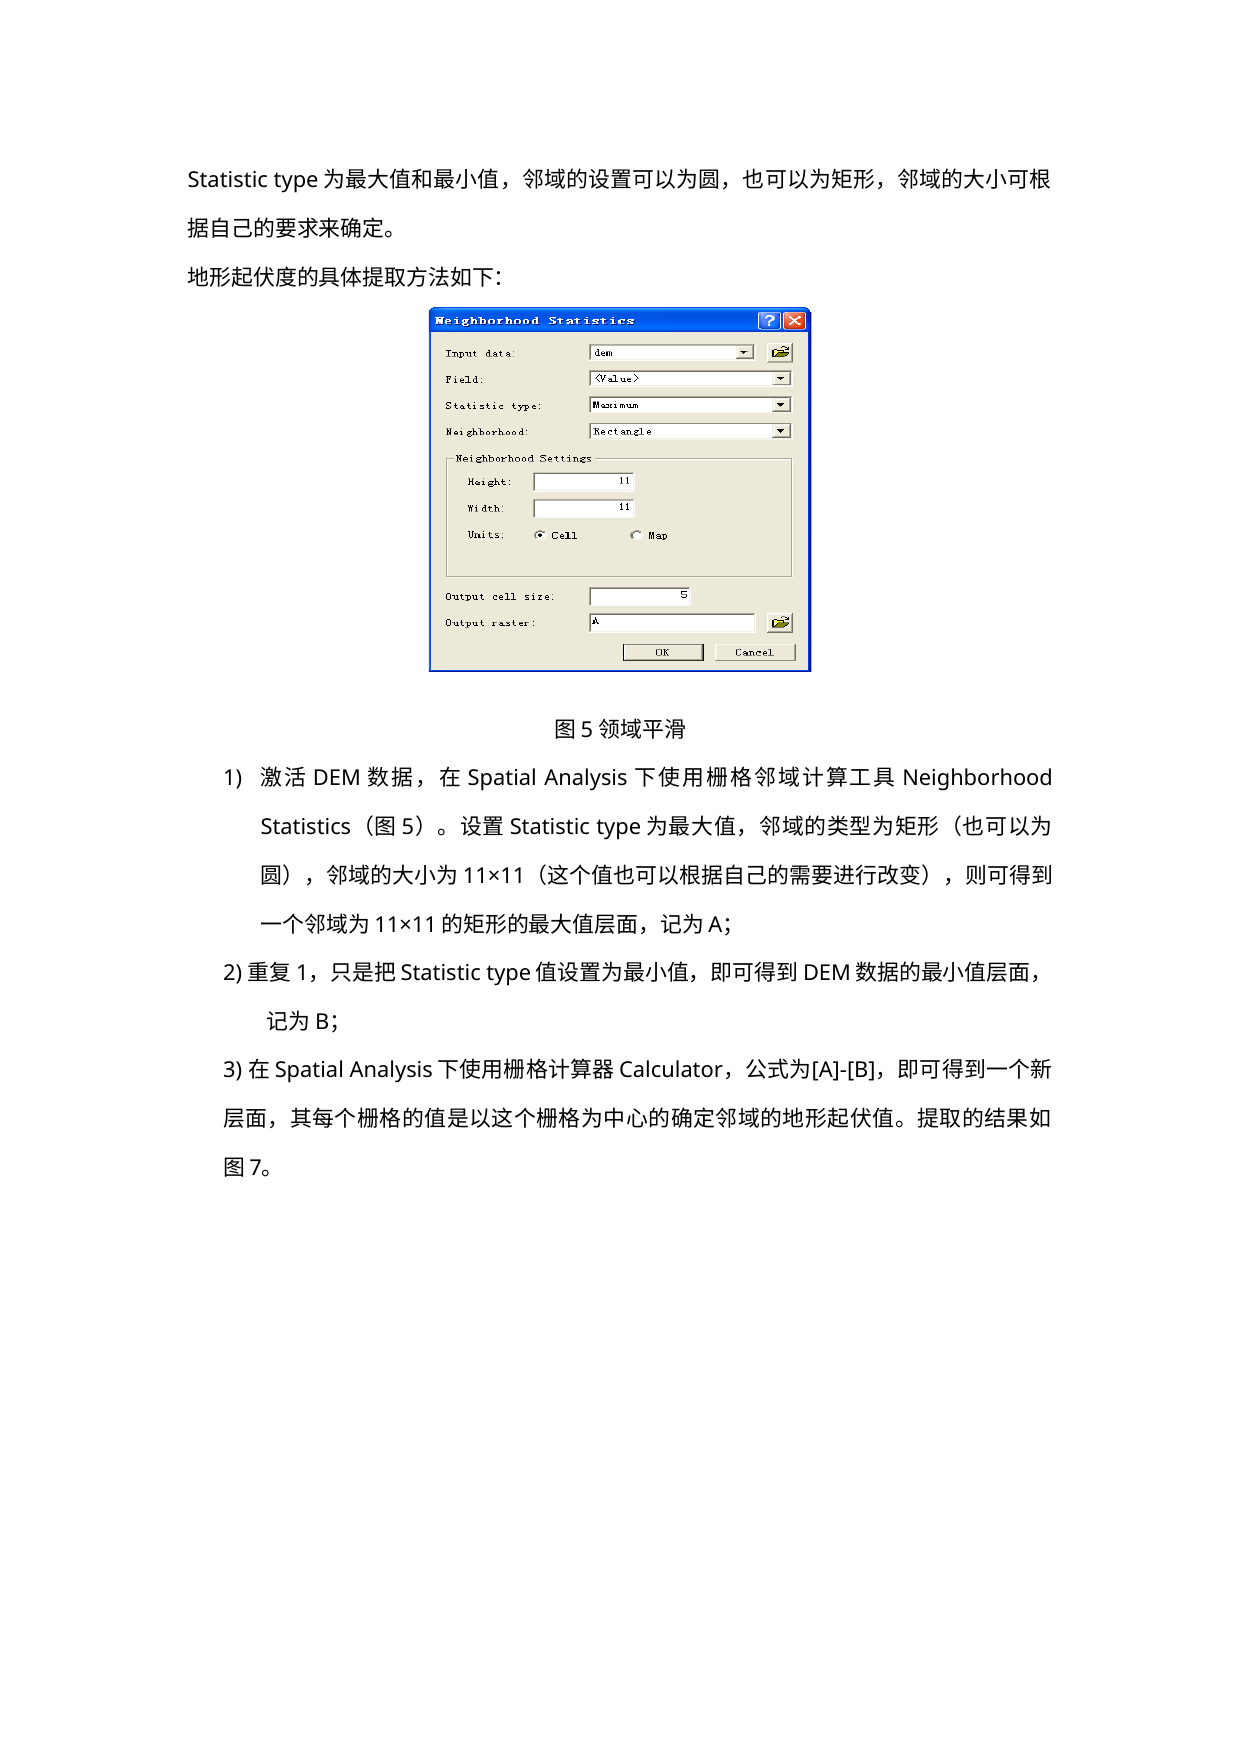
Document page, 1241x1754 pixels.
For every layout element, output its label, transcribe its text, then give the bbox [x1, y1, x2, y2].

text 2) 重复1，只是把Statistic type值设置为最小值，即可得到DEM数据的最小值层面，记为B； [223, 955, 1053, 1036]
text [187, 162, 1053, 243]
text 3) 在Spatial Analysis下使用栅格计算器Calculator，公式为[A]-[B]，即可得到一个新层面，其每个栅格的值是以这个栅格为中心的确定邻域的地形起伏值。提取的结果如图7。 [223, 1052, 1053, 1182]
text 图5 领域平滑 [187, 712, 1053, 744]
picture [428, 307, 812, 672]
list 激活DEM数据，在Spatial Analysis下使用栅格邻域计算工具Neighborhood Statistics（图5）。设置Statistic type为最大值，邻域的类型为矩形（也可以为圆），邻域的大小为11×11（这个值也可以根据自己的需要进行改变），则可得到一个邻域为11×11的矩形的最大值层面，记为A； [223, 760, 1053, 939]
text 地形起伏度的具体提取方法如下： [187, 259, 1053, 292]
